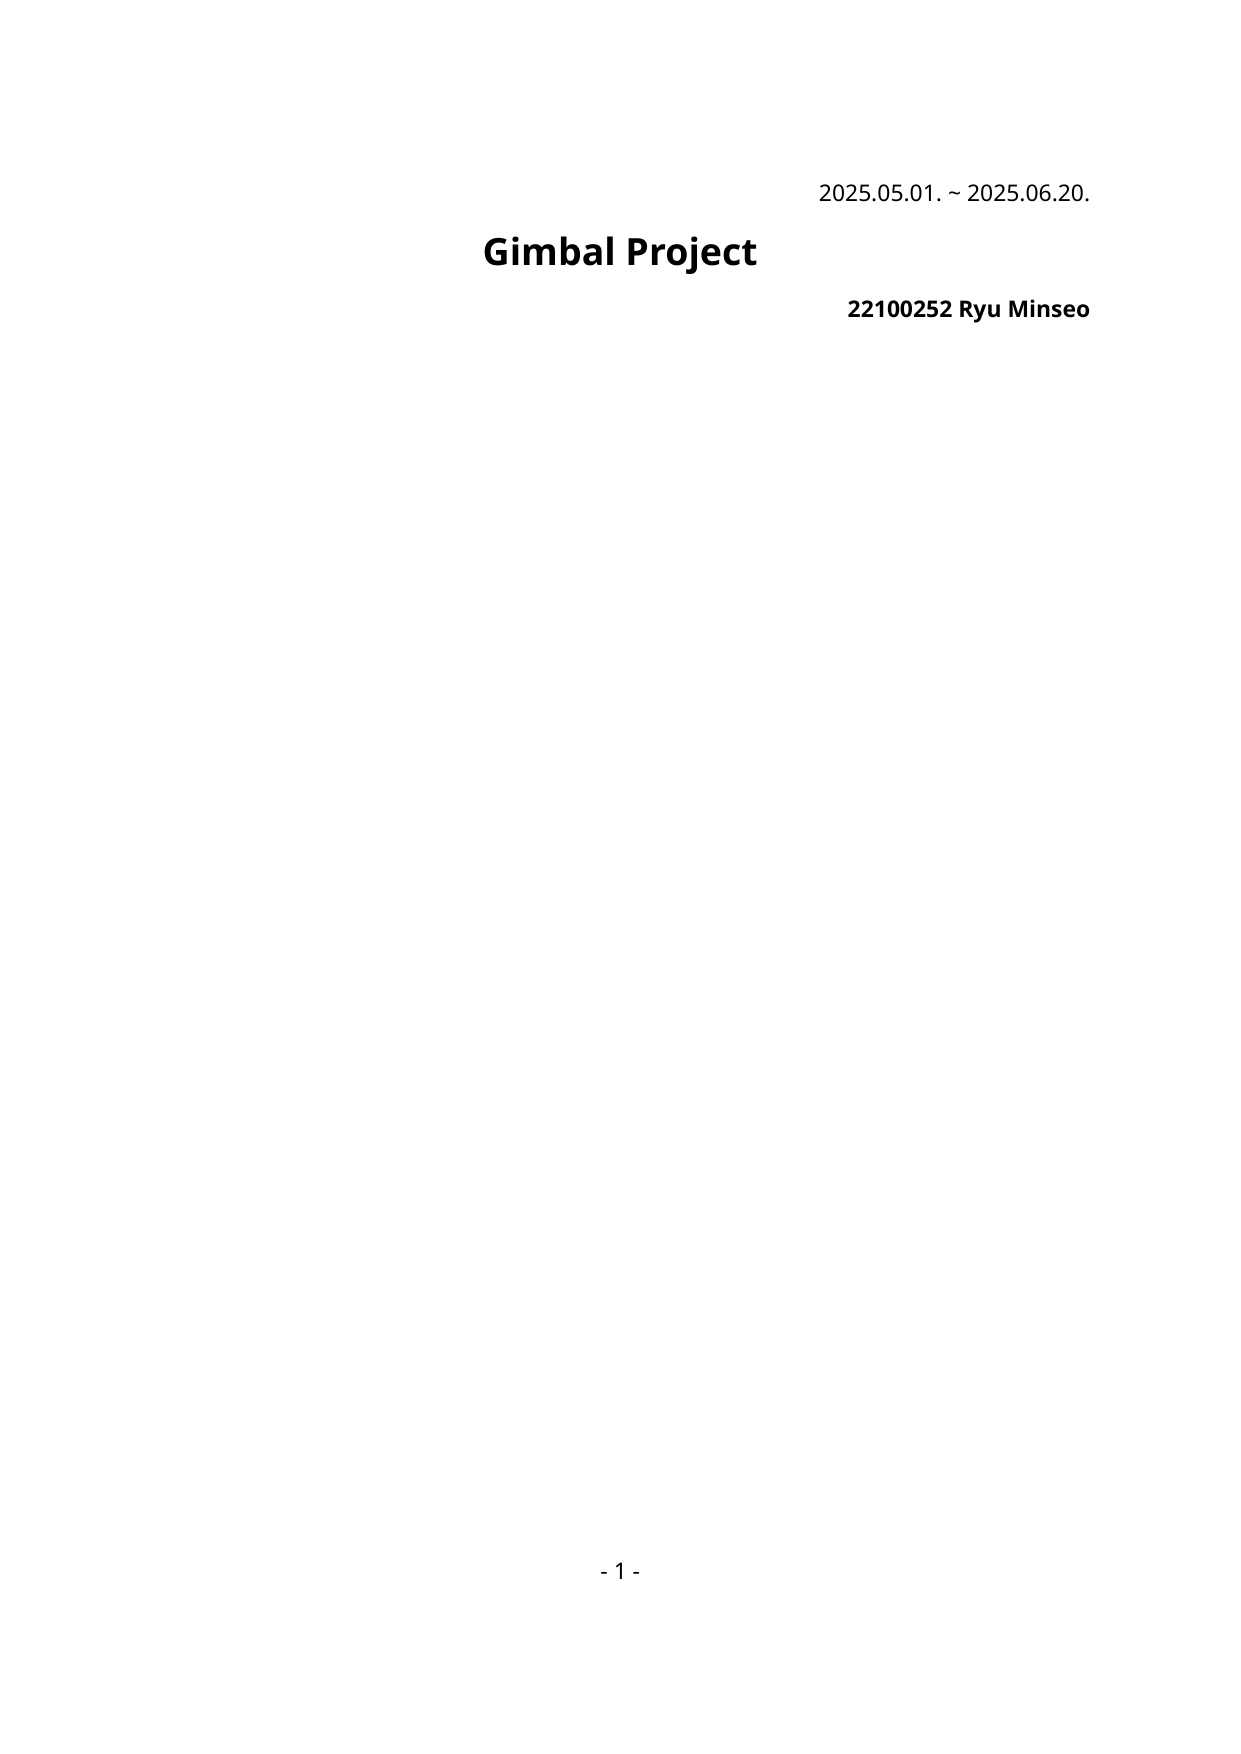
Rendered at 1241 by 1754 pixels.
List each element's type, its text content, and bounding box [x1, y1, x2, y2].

text 22100252 Ryu Minseo [150, 293, 1090, 324]
text Gimbal Project [150, 225, 1090, 276]
text 2025.05.01. ~ 2025.06.20. [150, 177, 1090, 208]
